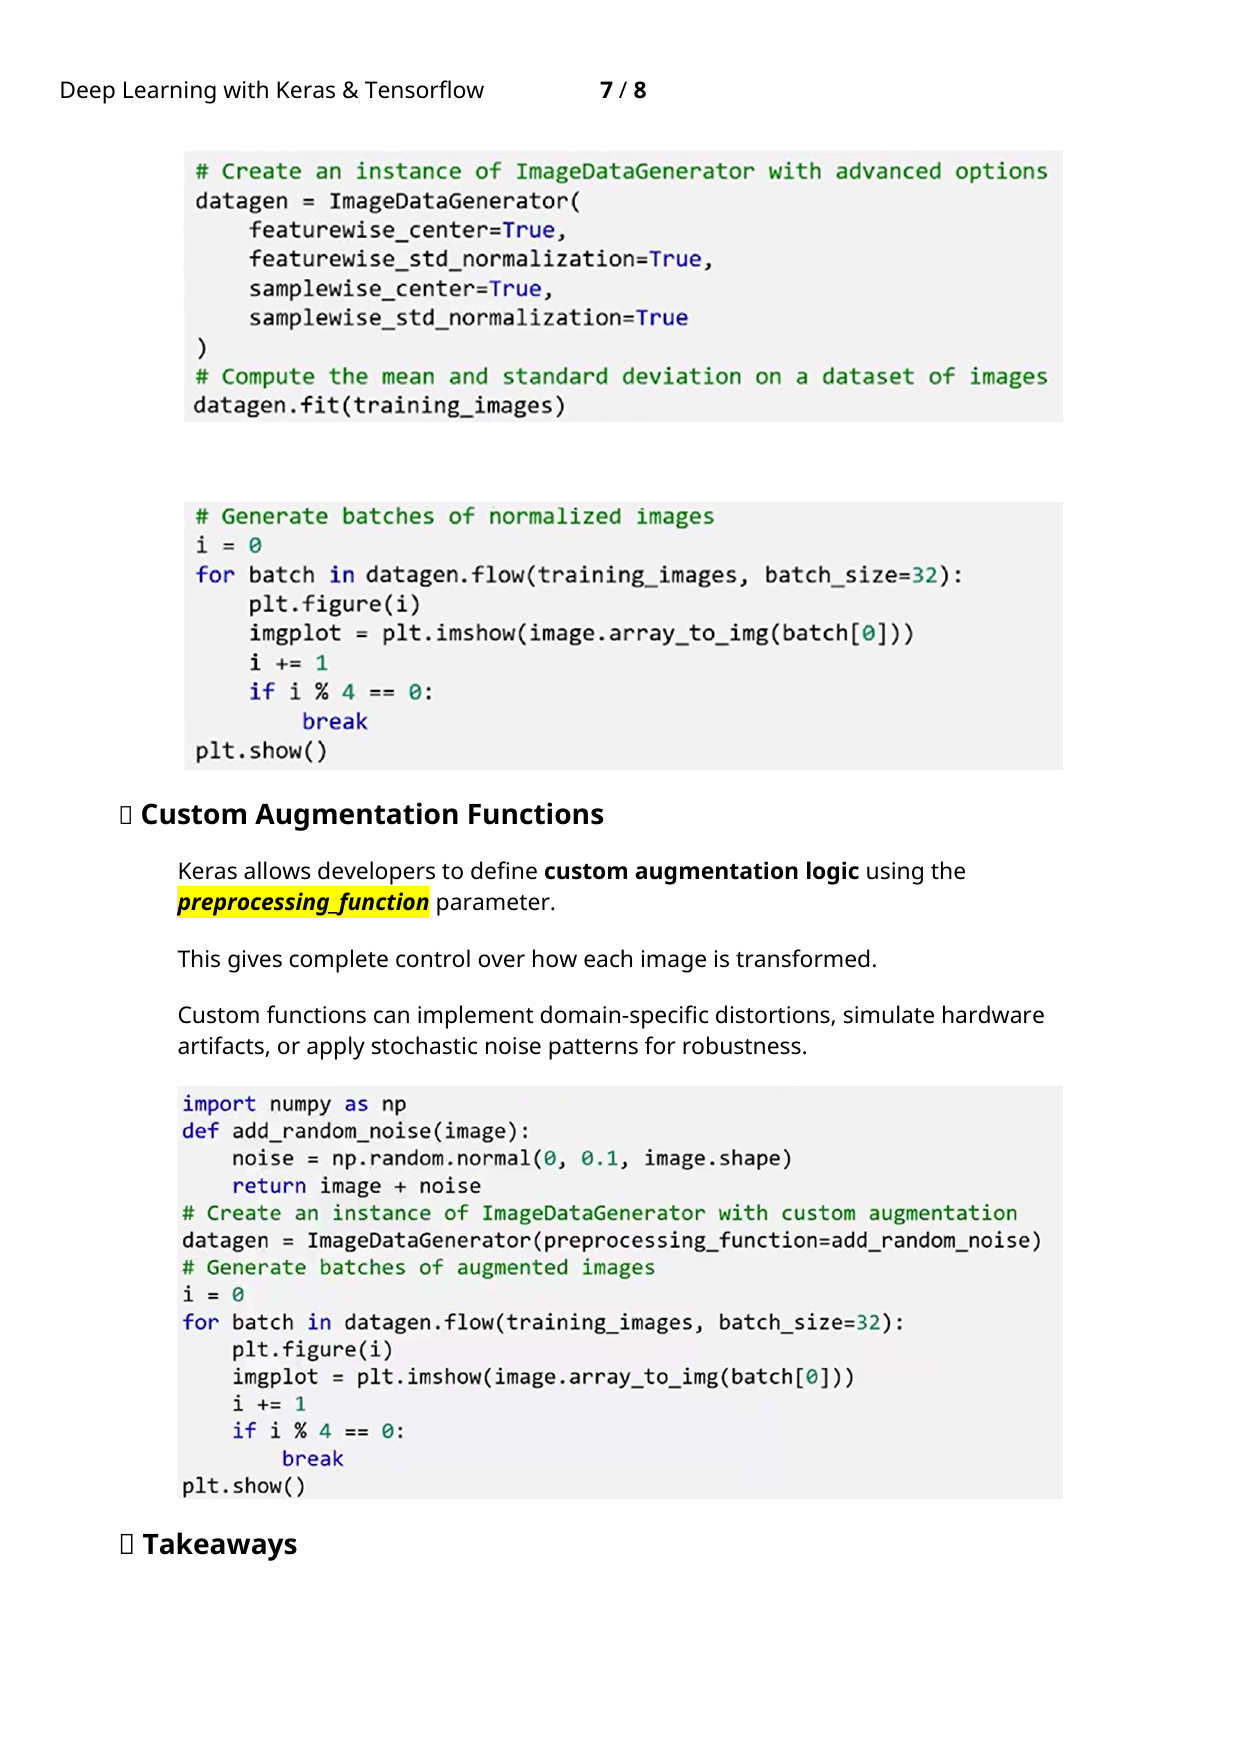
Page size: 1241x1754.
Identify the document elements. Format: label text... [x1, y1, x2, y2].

text Keras allows developers to define custom augmentation logic using the preprocessing_function parameter. [177, 855, 1063, 918]
text This gives complete control over how each image is transformed. [177, 943, 1063, 974]
picture [177, 502, 1063, 770]
subtitle ✅ Takeaways [118, 1524, 1063, 1562]
picture [177, 1086, 1063, 1499]
picture [177, 147, 1063, 422]
text Custom functions can implement domain-specific distortions, simulate hardware artifacts, or apply stochastic noise patterns for robustness. [177, 999, 1063, 1061]
subtitle 🔹 Custom Augmentation Functions [118, 794, 1063, 833]
